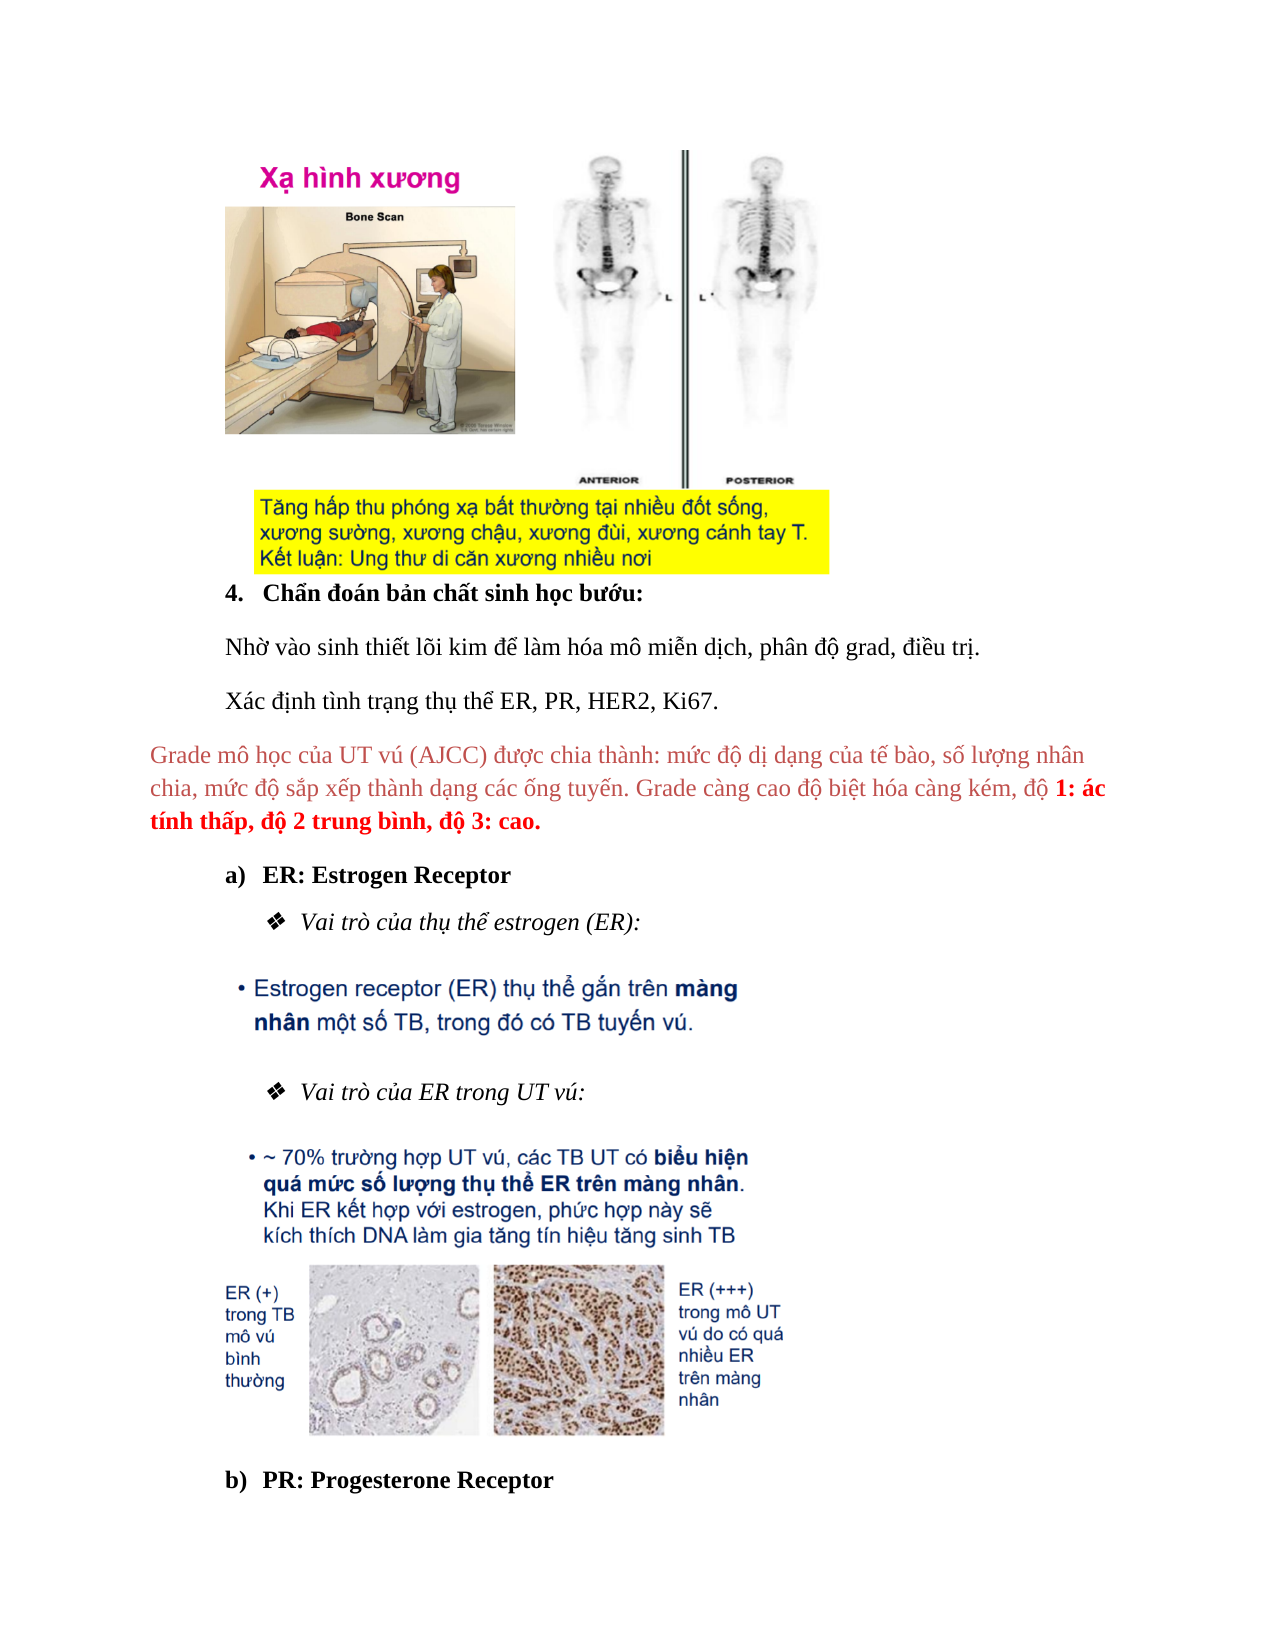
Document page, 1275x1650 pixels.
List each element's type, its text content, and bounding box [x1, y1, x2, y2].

list Vai trò của thụ thể estrogen (ER): [262, 893, 1125, 944]
picture [233, 975, 778, 1038]
text Grade mô học của UT vú (AJCC) được chia thành: mức độ dị dạng của tế bào, số lượng nhân chia, mức độ sắp xếp thành dạng các ống tuyến. Grade càng cao độ biệt hóa càng kém, độ 1: ác tính thấp, độ 2 trung bình, độ 3: cao. [150, 740, 1125, 835]
text Xác định tình trạng thụ thể ER, PR, HER2, Ki67. [225, 686, 1125, 715]
list Vai trò của ER trong UT vú: [262, 1063, 1125, 1114]
picture [225, 150, 832, 575]
list PR: Progesterone Receptor [225, 1466, 1125, 1494]
picture [218, 1142, 791, 1441]
text Nhờ vào sinh thiết lõi kim để làm hóa mô miễn dịch, phân độ grad, điều trị. [225, 632, 1125, 661]
list Chẩn đoán bản chất sinh học bướu: [225, 578, 1125, 607]
list ER: Estrogen Receptor [225, 860, 1125, 889]
